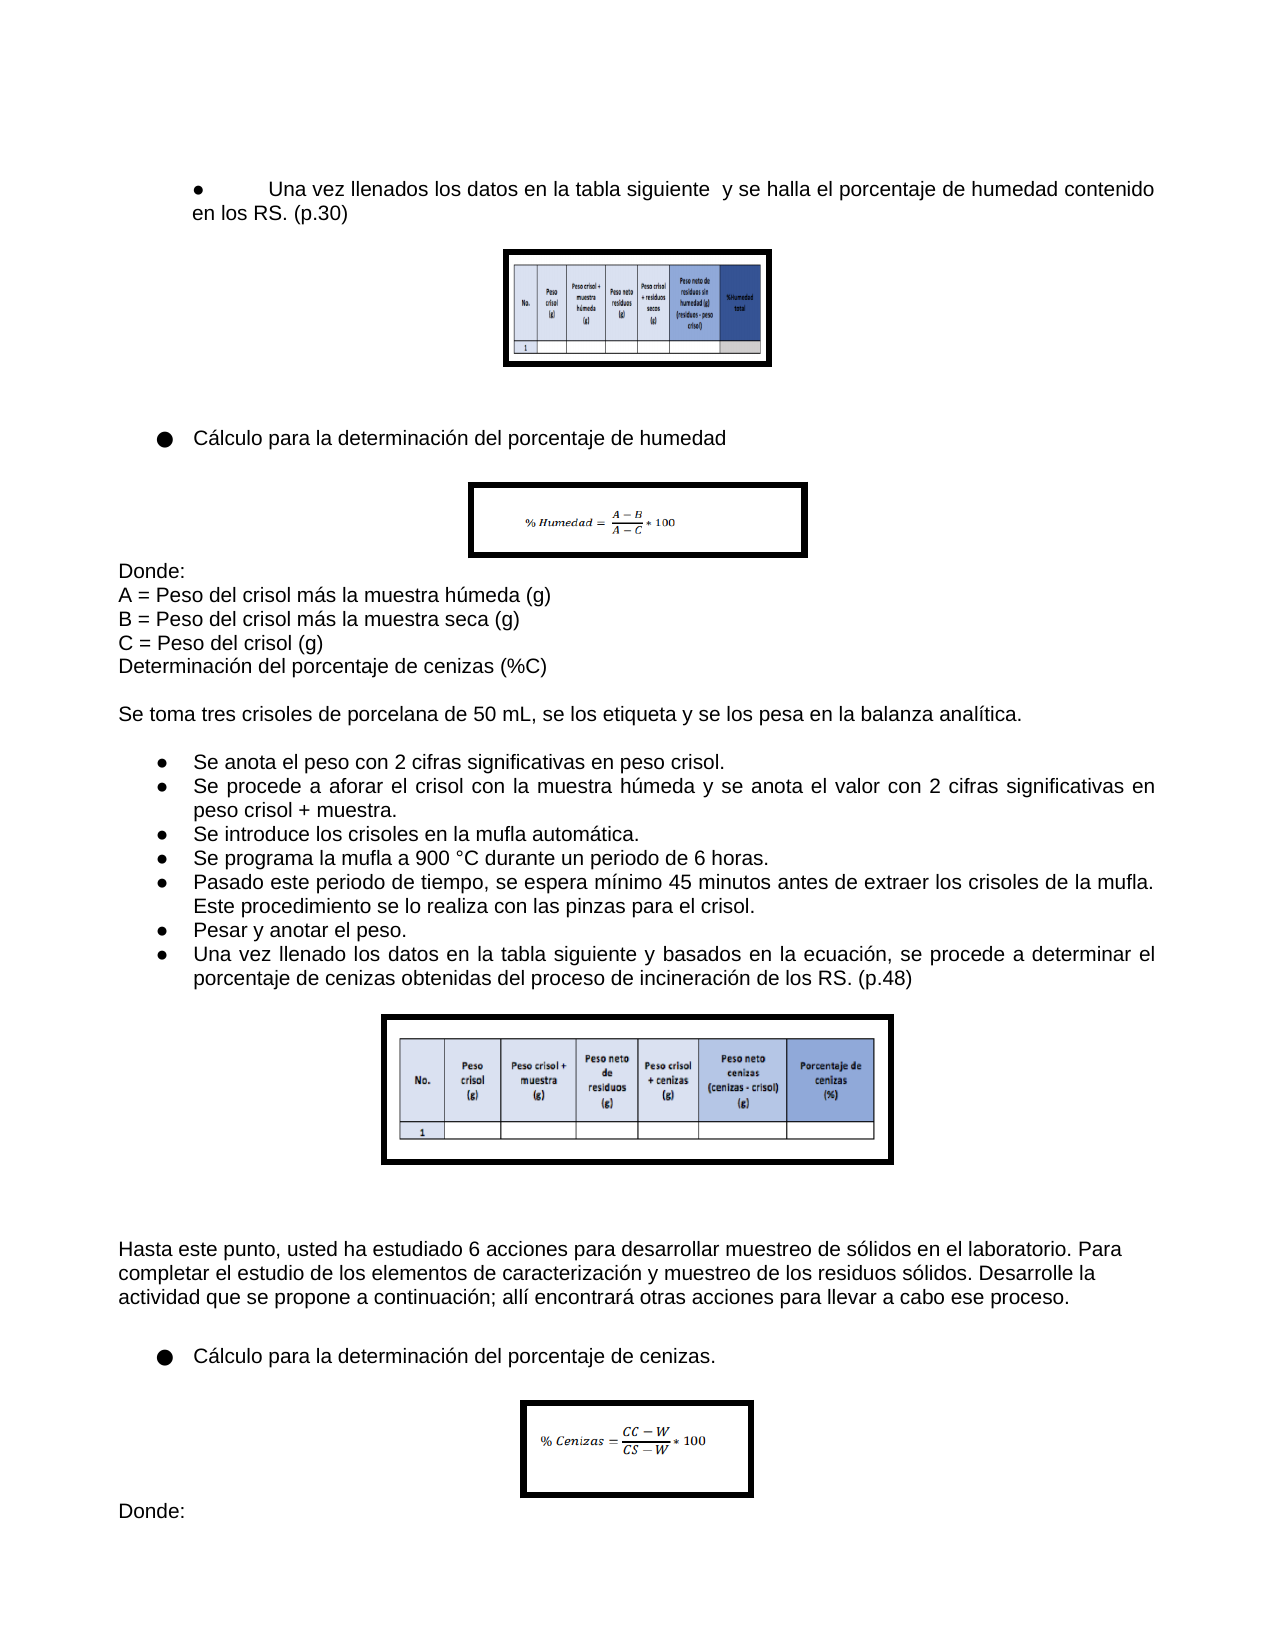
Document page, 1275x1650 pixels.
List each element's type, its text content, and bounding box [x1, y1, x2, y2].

list Una vez llenados los datos en la tabla siguiente y se halla el porcentaje de humedad contenido en los RS. (p.30) [192, 177, 1157, 225]
picture [509, 255, 766, 361]
list Cálculo para la determinación del porcentaje de humedad [156, 415, 1157, 458]
text Se toma tres crisoles de porcelana de 50 mL, se los etiqueta y se los pesa en la balanza analítica. [118, 702, 1157, 726]
list Pasado este periodo de tiempo, se espera mínimo 45 minutos antes de extraer los crisoles de la mufla. Este procedimiento se lo realiza con las pinzas para el crisol. [156, 870, 1157, 918]
text Hasta este punto, usted ha estudiado 6 acciones para desarrollar muestreo de sólidos en el laboratorio. Para completar el estudio de los elementos de caracterización y muestreo de los residuos sólidos. Desarrolle la actividad que se propone a continuación; allí encontrará otras acciones para llevar a cabo ese proceso. [118, 1237, 1157, 1309]
text C = Peso del crisol (g) [118, 630, 1157, 654]
list Se procede a aforar el crisol con la muestra húmeda y se anota el valor con 2 cifras significativas en peso crisol + muestra. [156, 774, 1157, 822]
text B = Peso del crisol más la muestra seca (g) [118, 606, 1157, 630]
list Se programa la mufla a 900 °C durante un periodo de 6 horas. [156, 846, 1157, 870]
list Cálculo para la determinación del porcentaje de cenizas. [156, 1333, 1157, 1376]
text A = Peso del crisol más la muestra húmeda (g) [118, 582, 1157, 606]
text Determinación del porcentaje de cenizas (%C) [118, 654, 1157, 678]
list Pesar y anotar el peso. [156, 918, 1157, 942]
picture [474, 488, 801, 552]
picture [387, 1020, 888, 1159]
text Donde: [118, 1498, 1157, 1522]
list Una vez llenado los datos en la tabla siguiente y basados en la ecuación, se procede a determinar el porcentaje de cenizas obtenidas del proceso de incineración de los RS. (p.48) [156, 942, 1157, 990]
list Se anota el peso con 2 cifras significativas en peso crisol. [156, 750, 1157, 774]
picture [527, 1406, 748, 1492]
list Se introduce los crisoles en la mufla automática. [156, 822, 1157, 846]
text Donde: [118, 558, 1157, 582]
